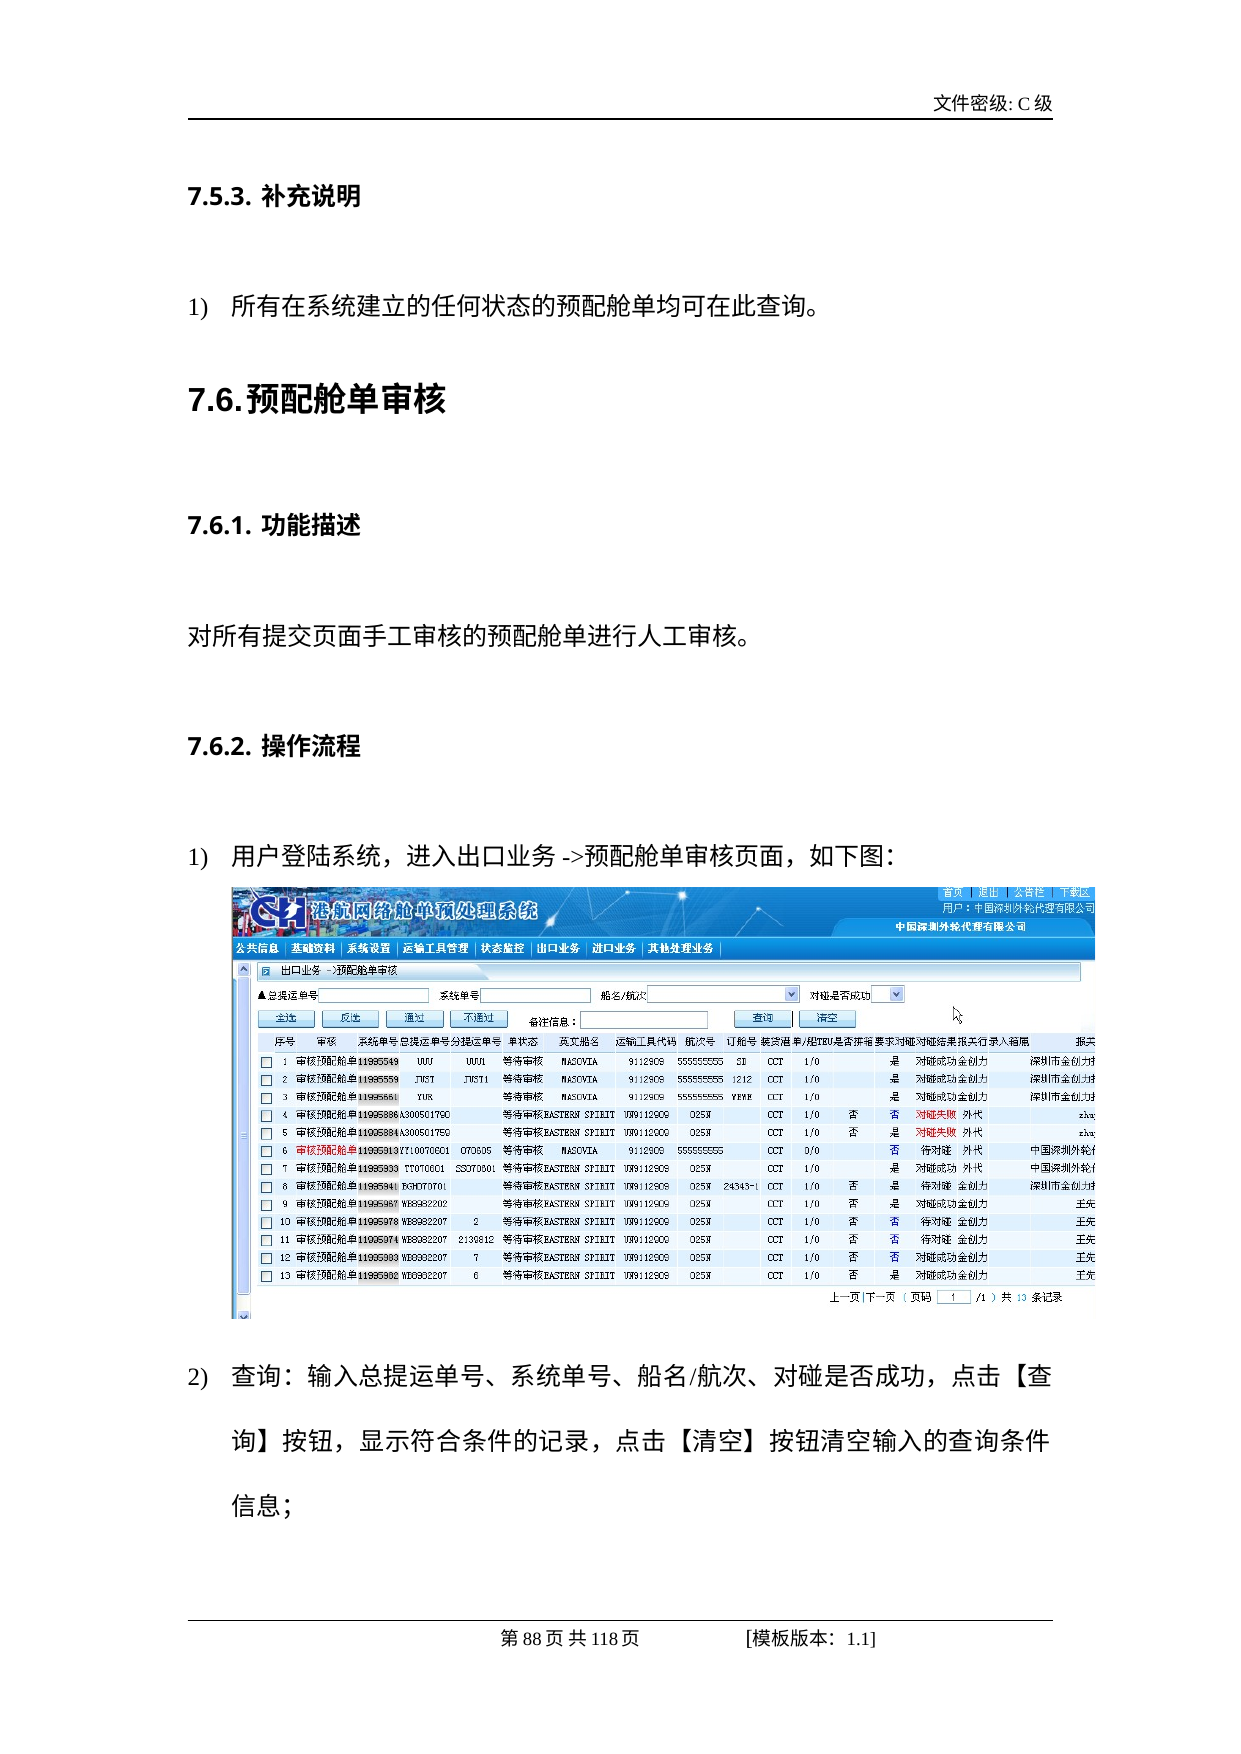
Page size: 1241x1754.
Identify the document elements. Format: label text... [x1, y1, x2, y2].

text 对所有提交页面手工审核的预配舱单进行人工审核。 [187, 602, 1053, 667]
list 用户登陆系统，进入出口业务 ->预配舱单审核页面，如下图： [187, 822, 1053, 887]
subtitle 功能描述 [187, 491, 1053, 556]
picture [231, 887, 1096, 1319]
list 所有在系统建立的任何状态的预配舱单均可在此查询。 [187, 272, 1053, 337]
list 查询：输入总提运单号、系统单号、船名/航次、对碰是否成功，点击【查询】按钮，显示符合条件的记录，点击【清空】按钮清空输入的查询条件信息； [187, 1342, 1053, 1537]
subtitle 补充说明 [187, 162, 1053, 227]
subtitle 操作流程 [187, 712, 1053, 777]
subtitle 预配舱单审核 [187, 364, 1053, 429]
